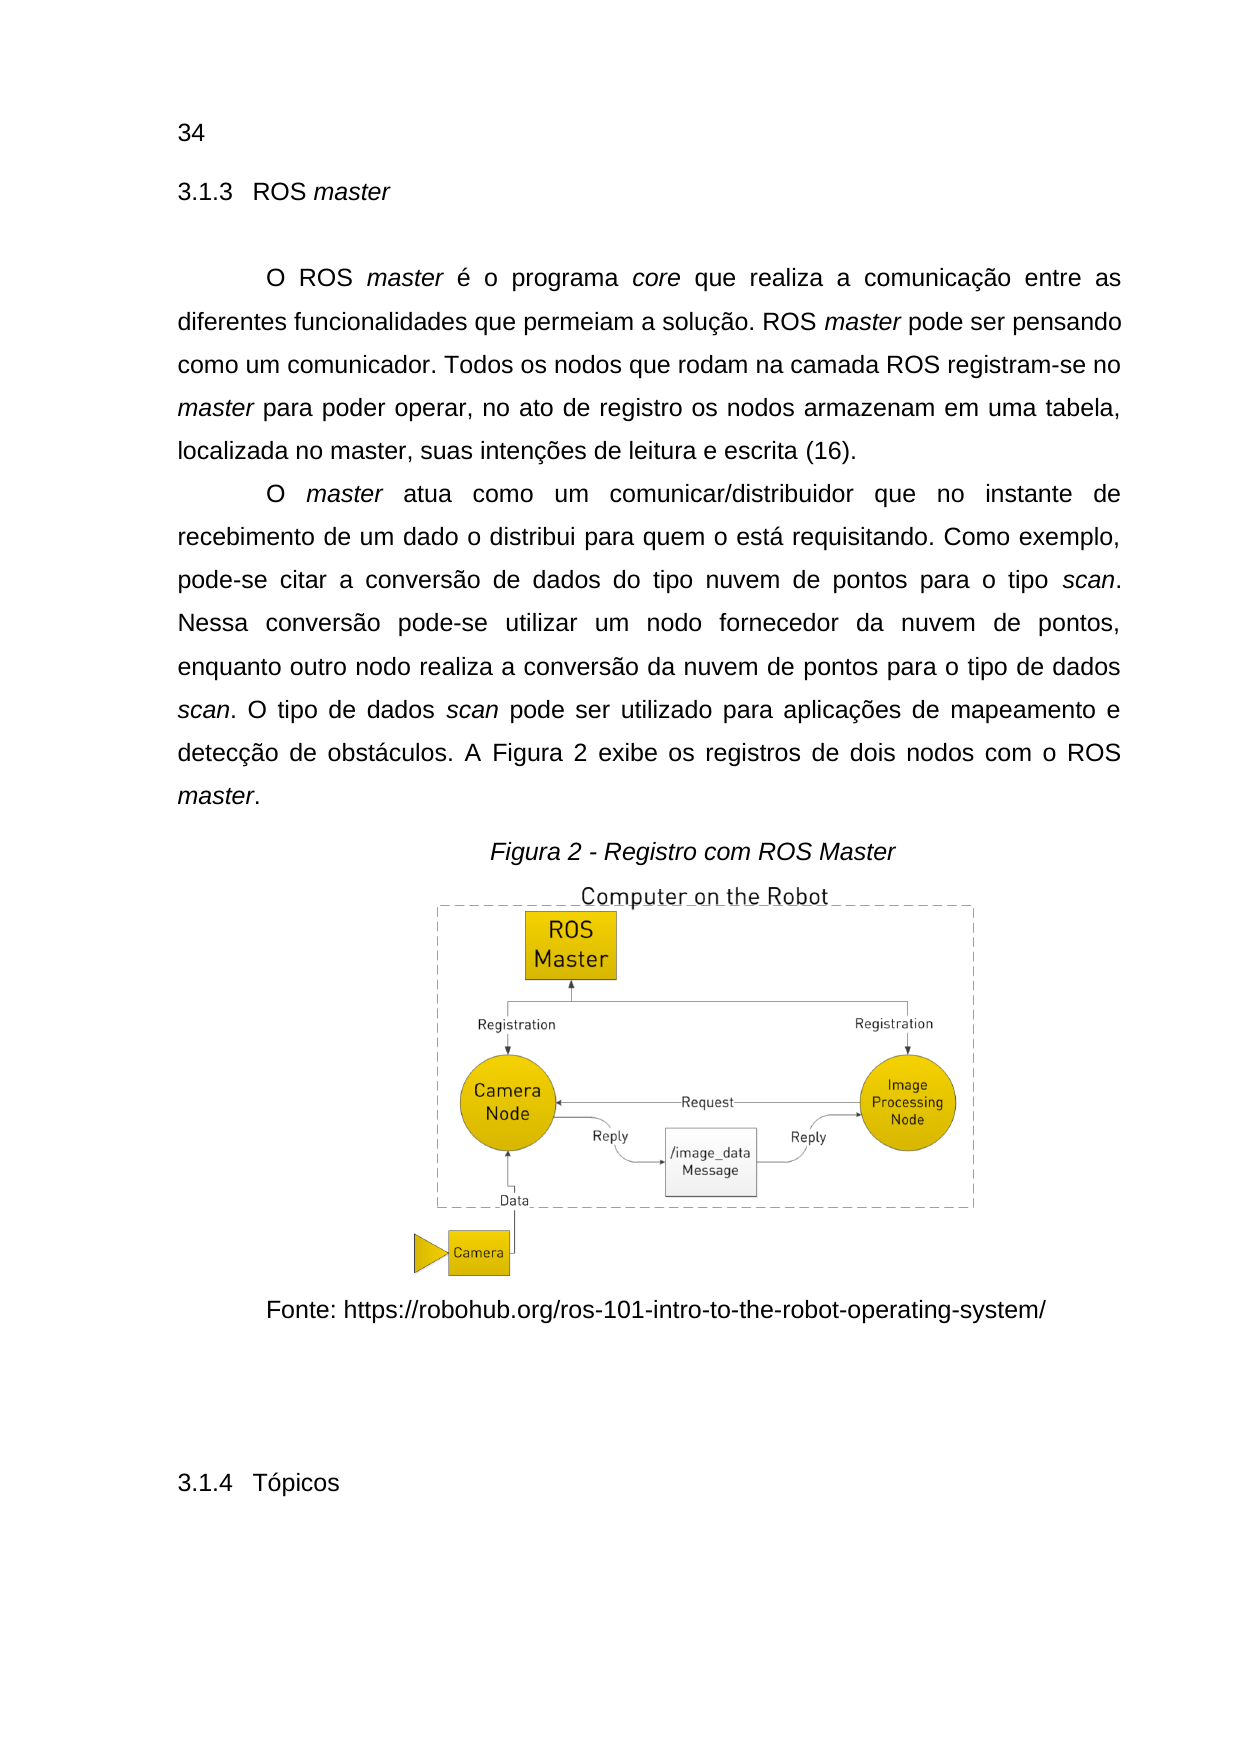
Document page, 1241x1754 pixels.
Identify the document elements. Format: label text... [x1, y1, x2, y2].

text Fonte: https://robohub.org/ros-101-intro-to-the-robot-operating-system/ [177, 1295, 1122, 1324]
subtitle ROS master [177, 177, 1122, 206]
text O ROS master é o programa core que realiza a comunicação entre as diferentes funcionalidades que permeiam a solução. ROS master pode ser pensando como um comunicador. Todos os nodos que rodam na camada ROS registram-se no master para poder operar, no ato de registro os nodos armazenam em uma tabela, localizada no master, suas intenções de leitura e escrita. [177, 263, 1122, 465]
text Figura 2 - Registro com ROS Master [177, 837, 1122, 865]
subtitle Tópicos [177, 1468, 1122, 1496]
picture [409, 879, 979, 1281]
text O master atua como um comunicar/distribuidor que no instante de recebimento de um dado o distribui para quem o está requisitando. Como exemplo, pode-se citar a conversão de dados do tipo nuvem de pontos para o tipo scan. Nessa conversão pode-se utilizar um nodo fornecedor da nuvem de pontos, enquanto outro nodo realiza a conversão da nuvem de pontos para o tipo de dados scan. O tipo de dados scan pode ser utilizado para aplicações de mapeamento e detecção de obstáculos. A Figura 2 exibe os registros de dois nodos com o ROS master. [177, 479, 1122, 810]
